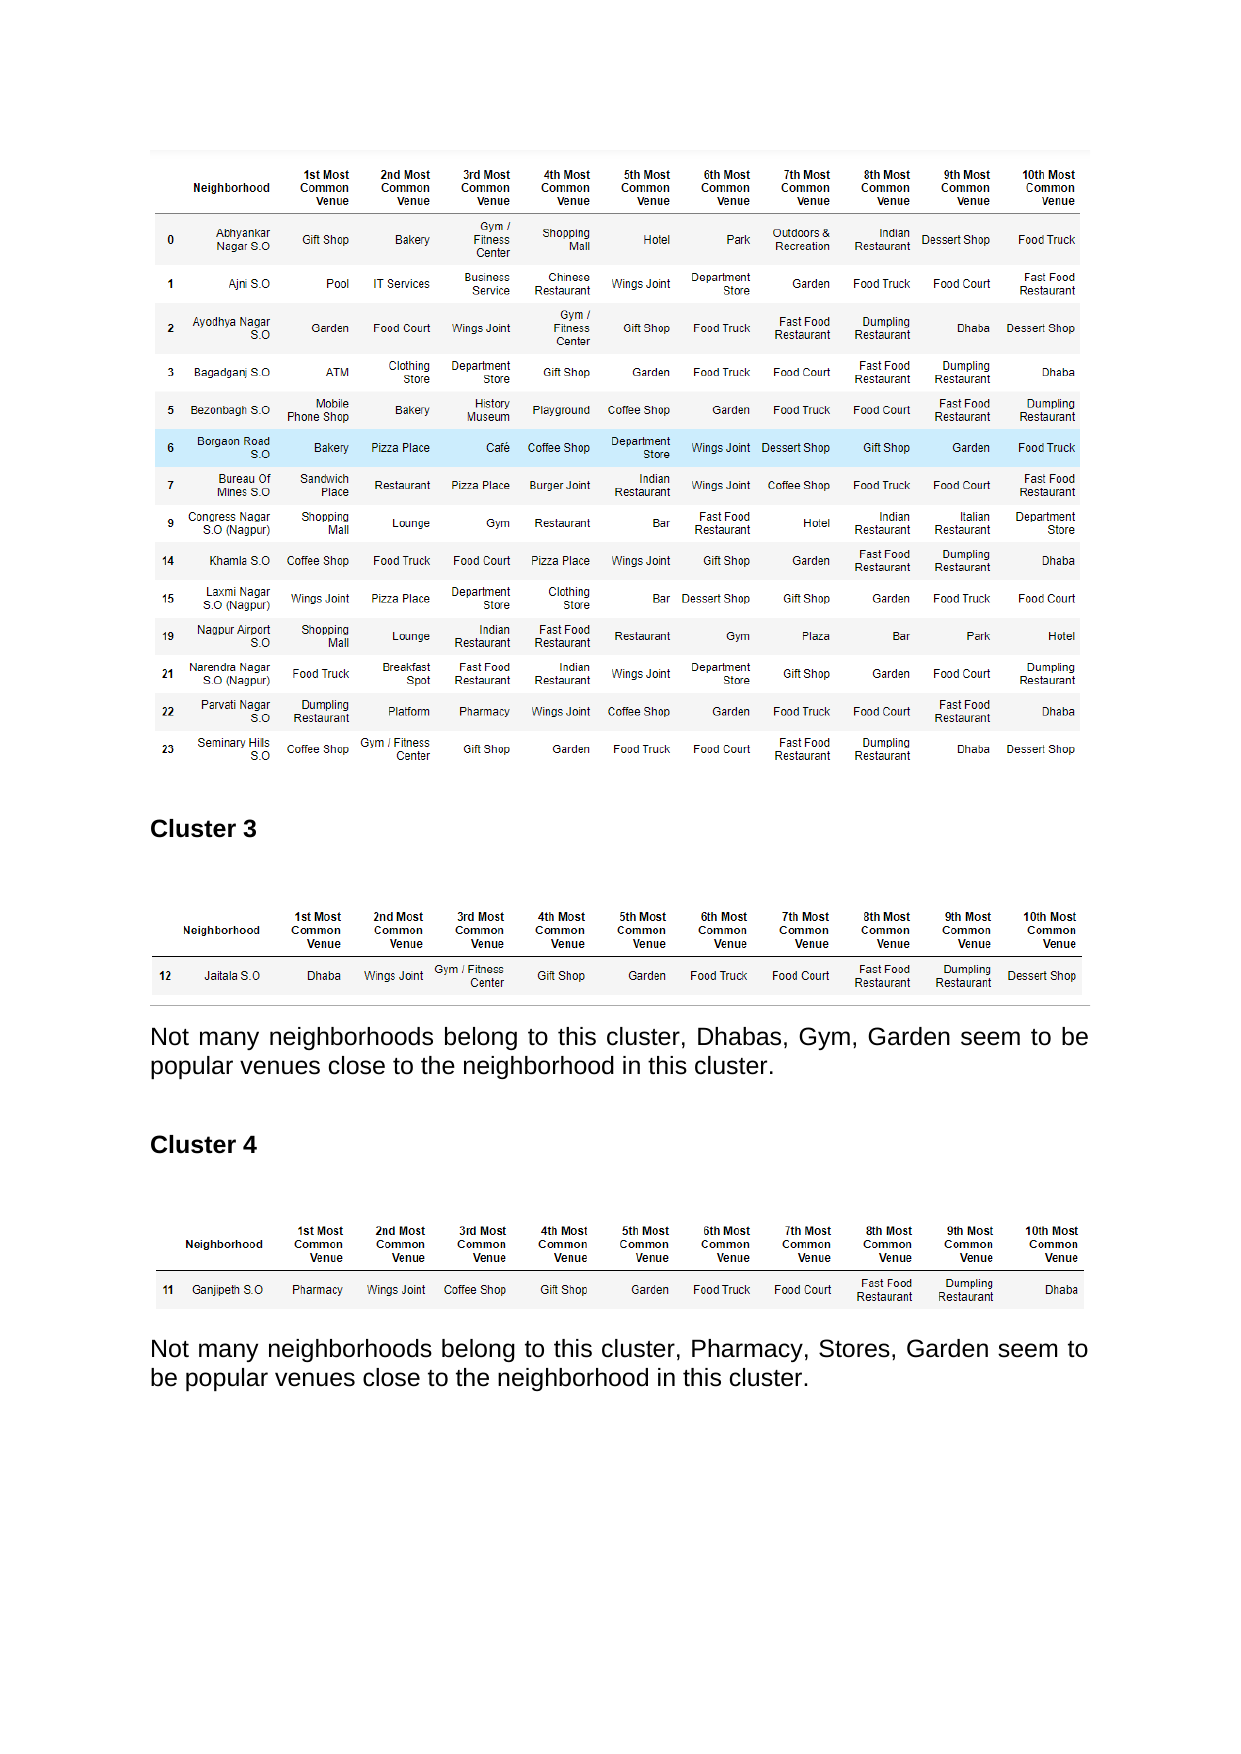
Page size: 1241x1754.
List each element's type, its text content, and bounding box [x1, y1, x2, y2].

subtitle Cluster 3 [150, 814, 1090, 843]
text Not many neighborhoods belong to this cluster, Pharmacy, Stores, Garden seem to be popular venues close to the neighborhood in this cluster. [150, 1334, 1090, 1392]
picture [150, 150, 1091, 764]
picture [150, 892, 1091, 1010]
subtitle Cluster 4 [150, 1130, 1090, 1158]
picture [150, 1208, 1091, 1322]
text Not many neighborhoods belong to this cluster, Dhabas, Gym, Garden seem to be popular venues close to the neighborhood in this cluster. [150, 1022, 1090, 1080]
